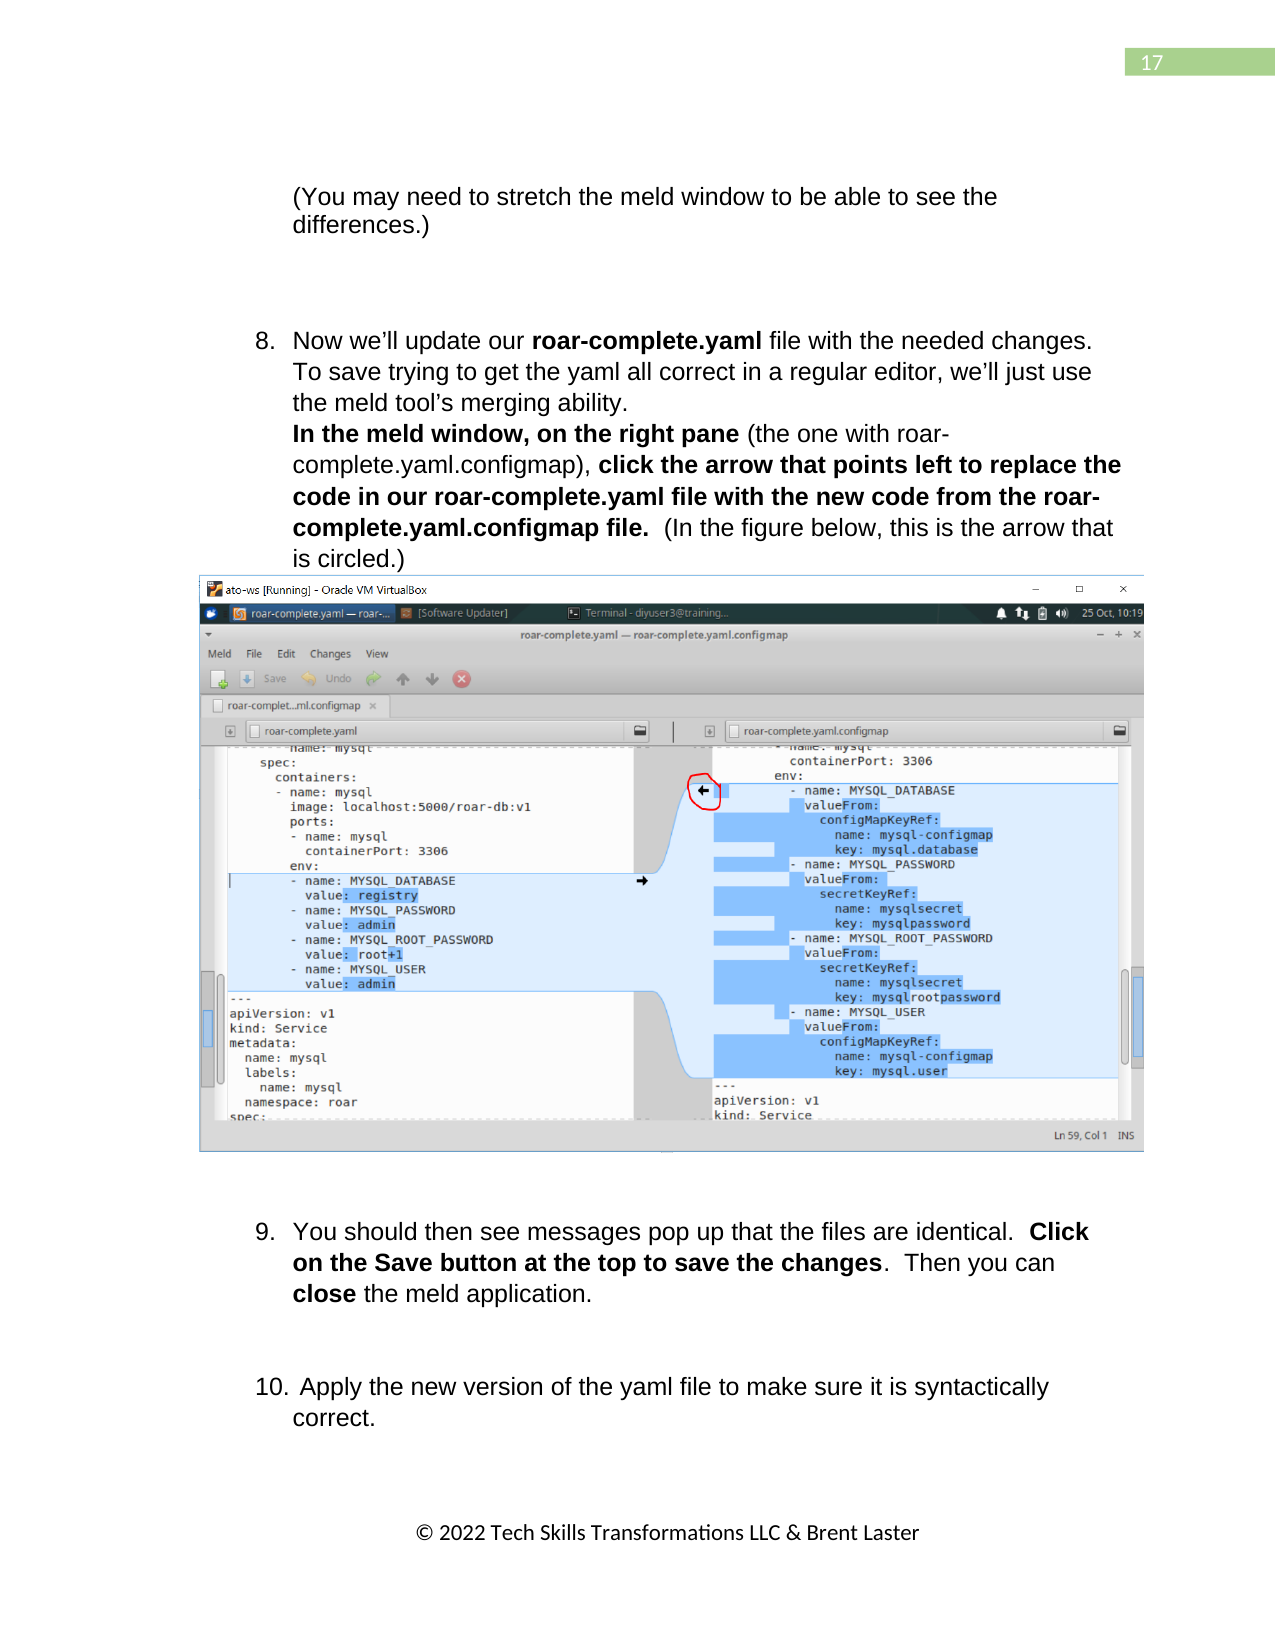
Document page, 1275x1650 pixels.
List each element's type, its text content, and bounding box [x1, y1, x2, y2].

list Now we’ll update our roar-complete.yaml file with the needed changes. To save trying to get the yaml all correct in a regular editor, we’ll just use the meld tool’s merging ability. [255, 326, 1125, 417]
list In the meld window, on the right pane (the one with roar-complete.yaml.configmap), click the arrow that points left to replace the code in our roar-complete.yaml file with the new code from the roar-complete.yaml.configmap file. (In the figure below, this is the arrow that is circled.) [292, 419, 1125, 572]
list Apply the new version of the yaml file to make sure it is syntactically correct. [255, 1372, 1125, 1432]
picture [198, 574, 1144, 1153]
list You should then see messages pop up that the files are identical. Click on the Save button at the top to save the changes. Then you can close the meld application. [255, 1217, 1125, 1308]
text (You may need to stretch the meld window to be able to see the differences.) [292, 182, 1125, 239]
